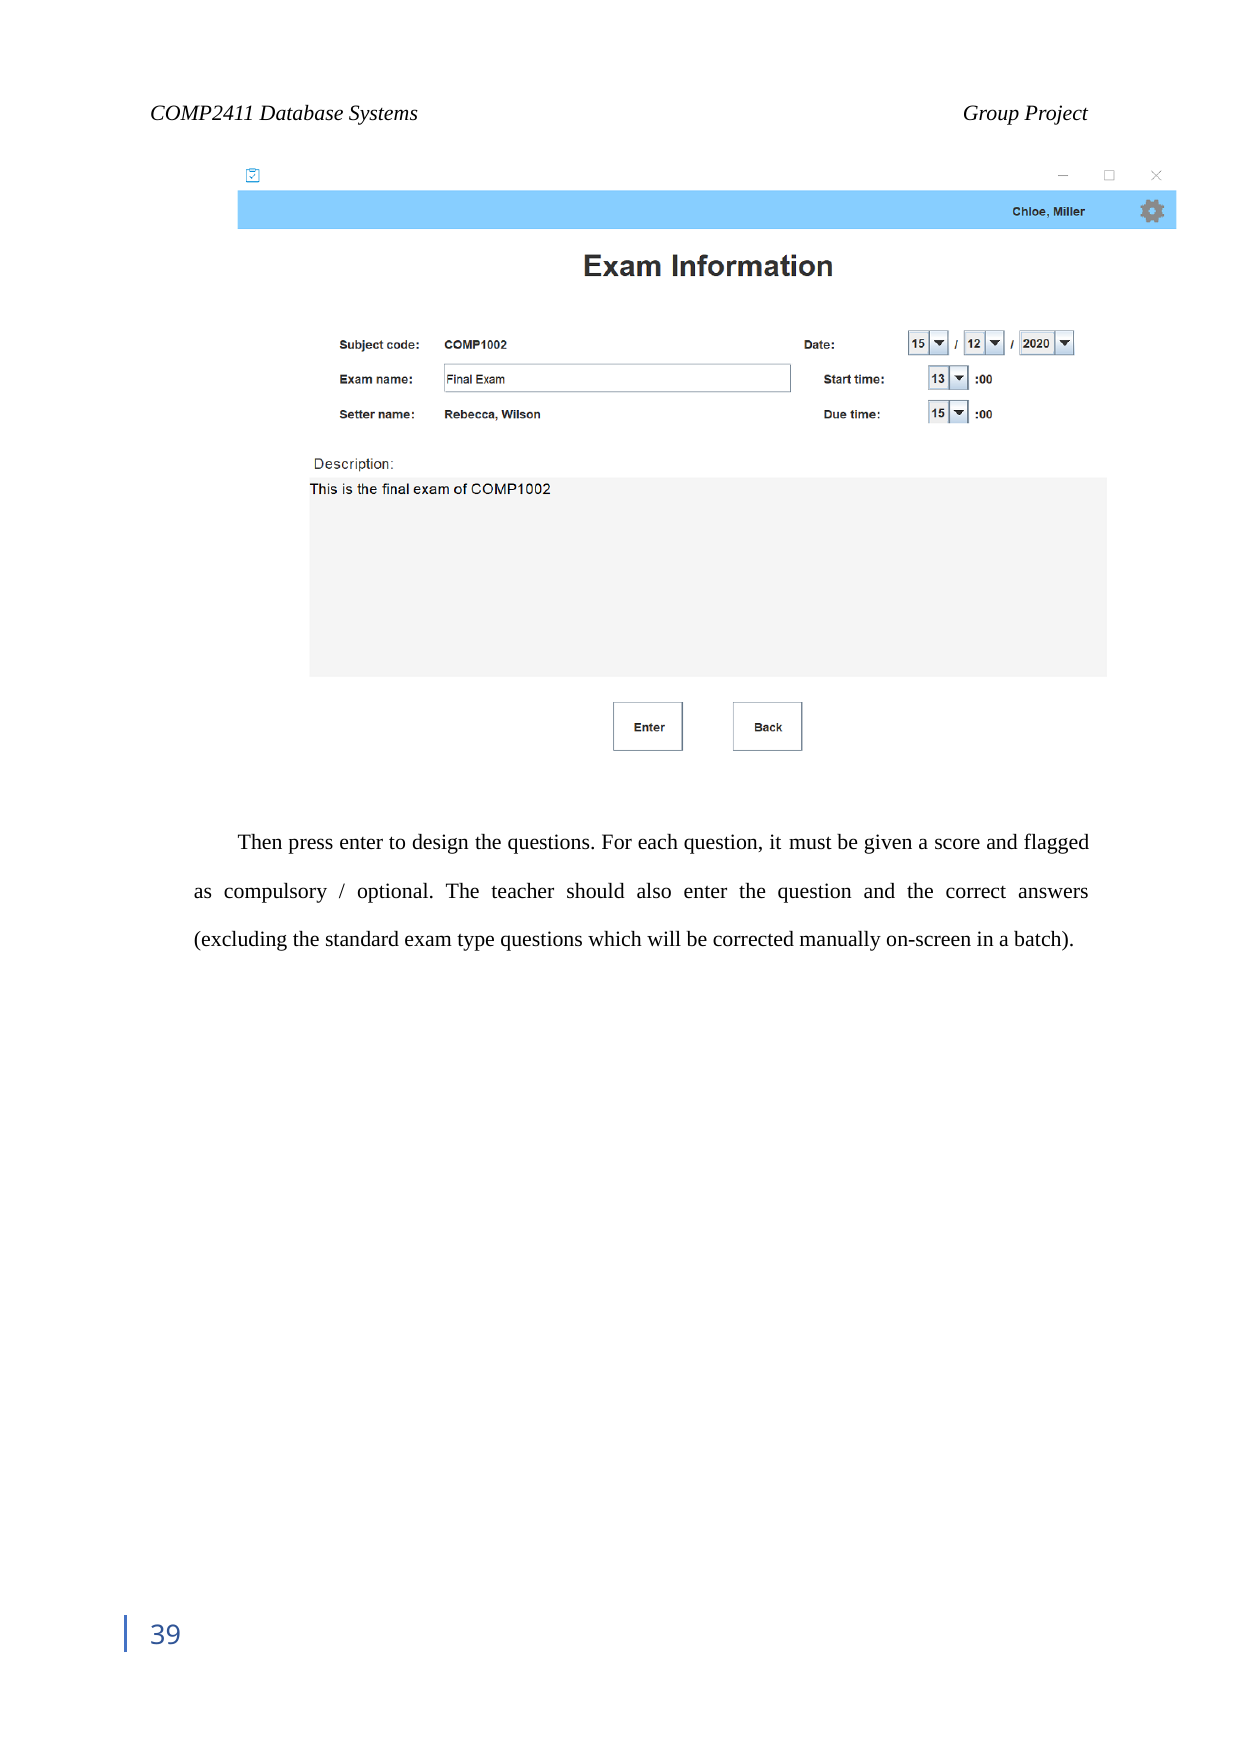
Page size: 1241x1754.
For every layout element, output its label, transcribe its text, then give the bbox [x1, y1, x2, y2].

text Then press enter to design the questions. For each question, it must be given a score and flagged as compulsory / optional. The teacher should also enter the question and the correct answers (excluding the standard exam type questions which will be corrected manually on-screen in a batch). [194, 825, 1090, 955]
picture [237, 162, 1177, 787]
